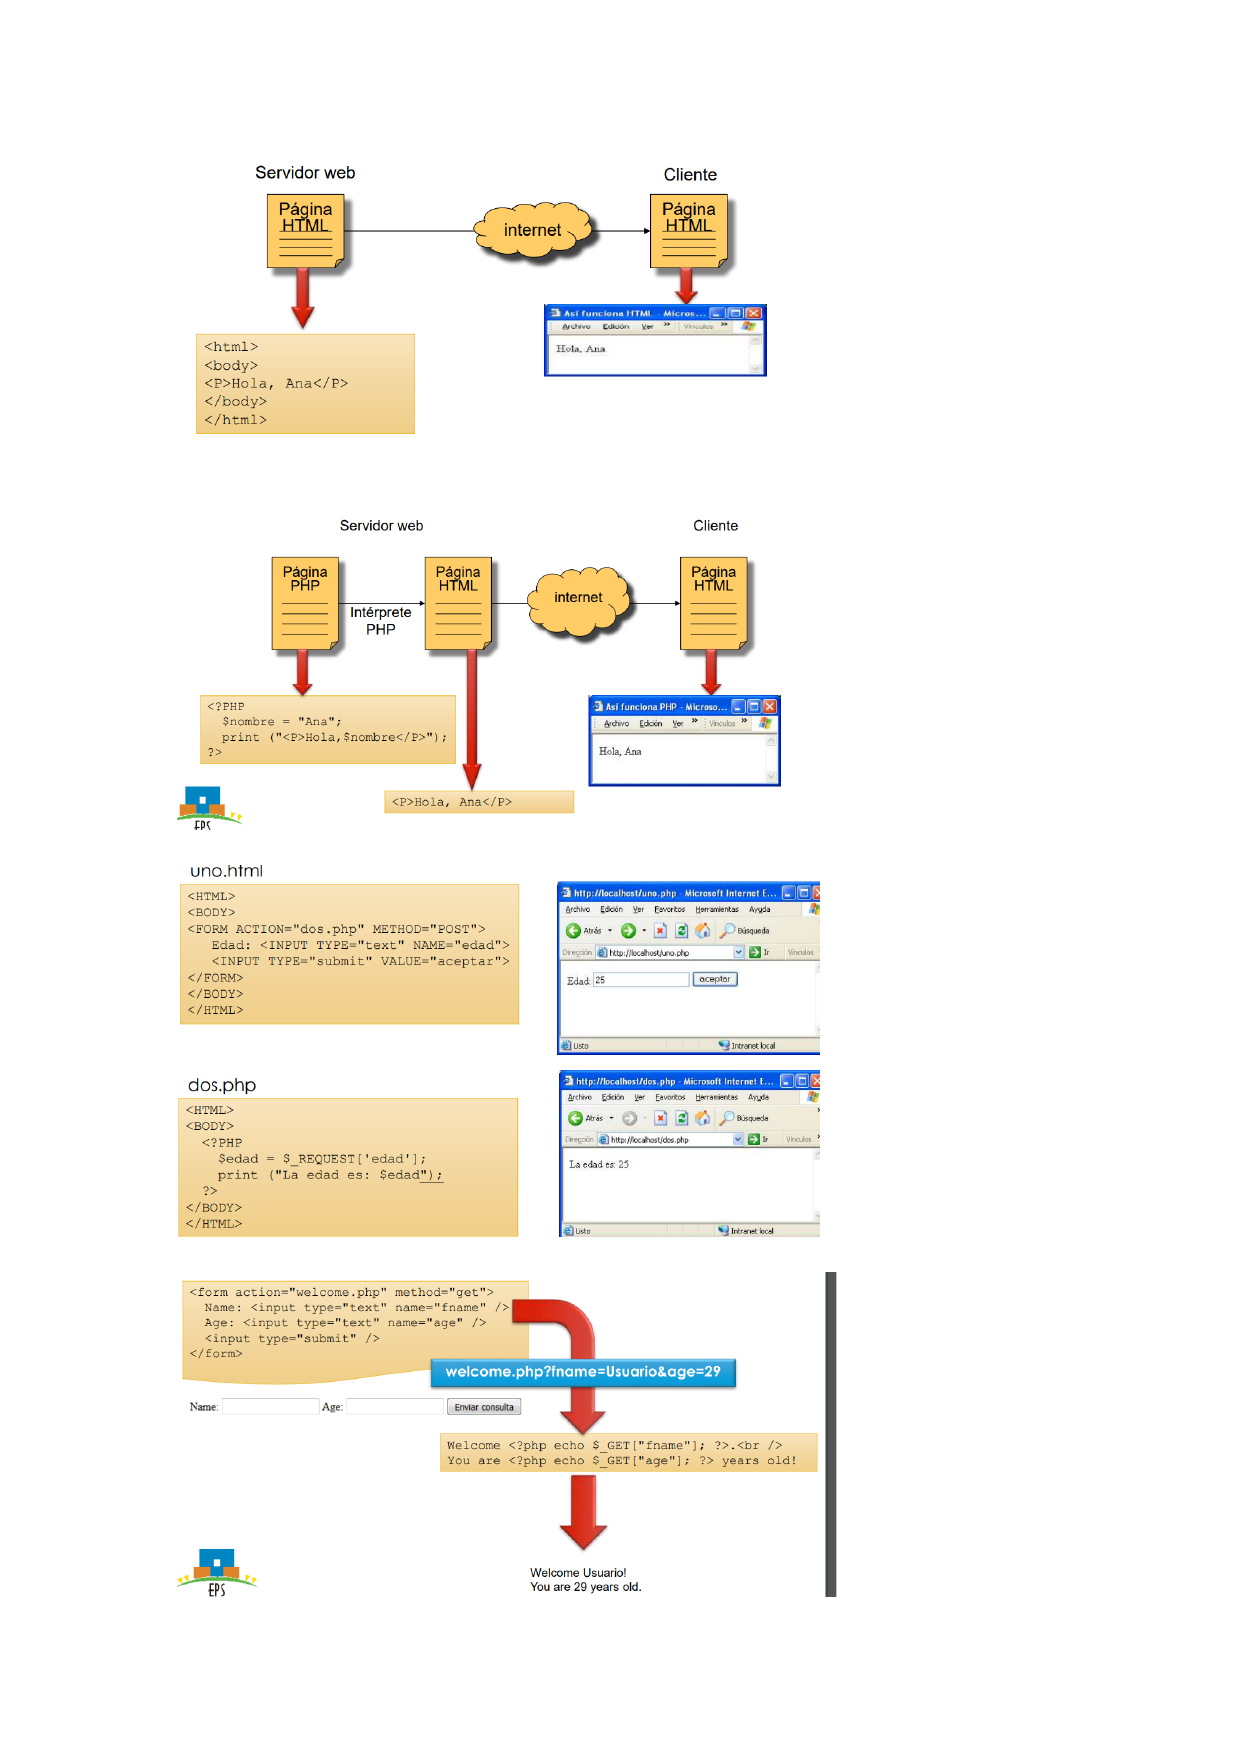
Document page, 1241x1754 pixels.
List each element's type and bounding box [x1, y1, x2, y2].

picture [177, 147, 807, 457]
picture [177, 1272, 837, 1597]
picture [177, 865, 820, 1237]
picture [177, 492, 787, 830]
